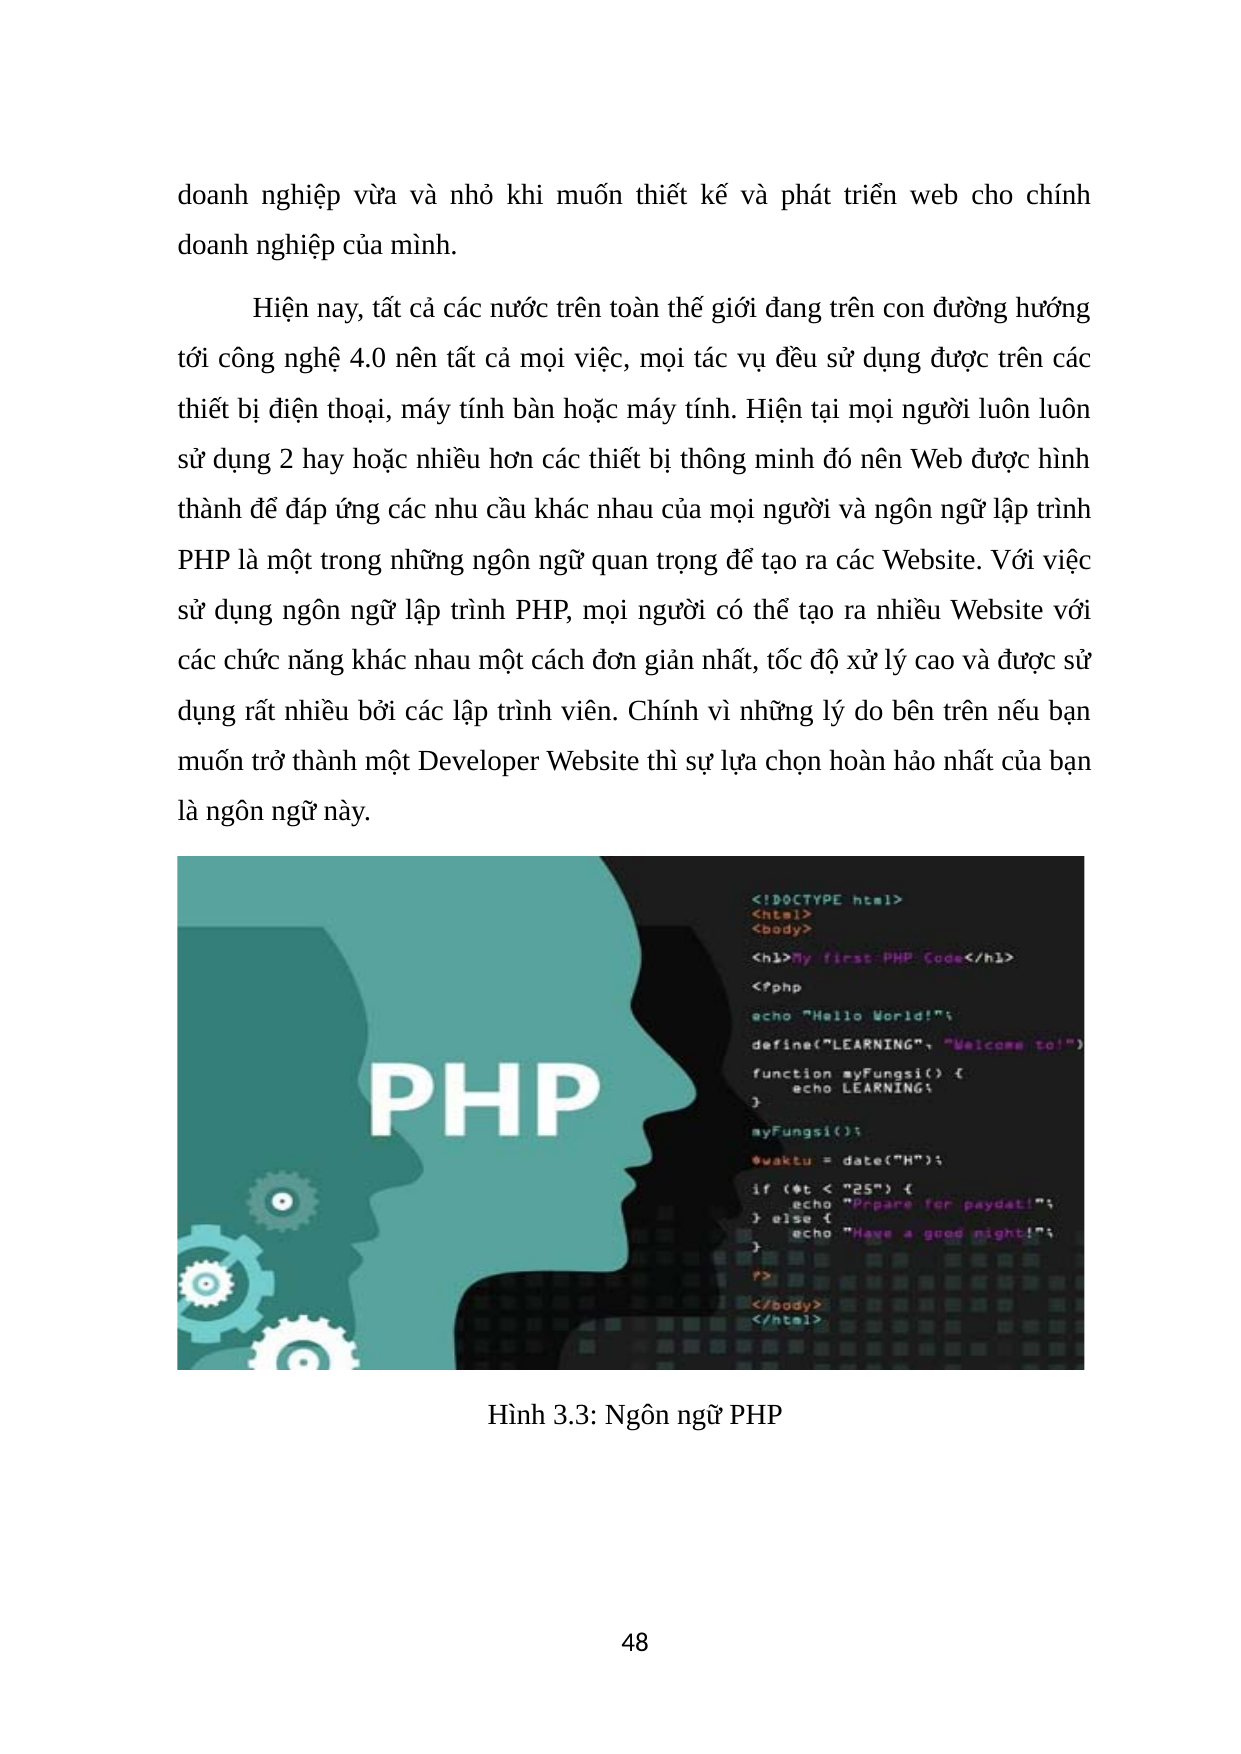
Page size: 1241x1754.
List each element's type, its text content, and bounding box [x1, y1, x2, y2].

text Hình 3.3: Ngôn ngữ PHP [177, 1397, 1092, 1431]
picture [177, 856, 1085, 1370]
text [177, 177, 1092, 261]
text Hiện nay, tất cả các nước trên toàn thế giới đang trên con đường hướng tới công nghệ 4.0 nên tất cả mọi việc, mọi tác vụ đều sử dụng được trên các thiết bị điện thoại, máy tính bàn hoặc máy tính. Hiện tại mọi người luôn luôn sử dụng 2 hay hoặc nhiều hơn các thiết bị thông minh đó nên Web được hình thành để đáp ứng các nhu cầu khác nhau của mọi người và ngôn ngữ lập trình PHP là một trong những ngôn ngữ quan trọng để tạo ra các Website. Với việc sử dụng ngôn ngữ lập trình PHP, mọi người có thể tạo ra nhiều Website với các chức năng khác nhau một cách đơn giản nhất, tốc độ xử lý cao và được sử dụng rất nhiều bởi các lập trình viên. Chính vì những lý do bên trên nếu bạn muốn trở thành một Developer Website thì sự lựa chọn hoàn hảo nhất của bạn là ngôn ngữ này. [177, 290, 1092, 827]
